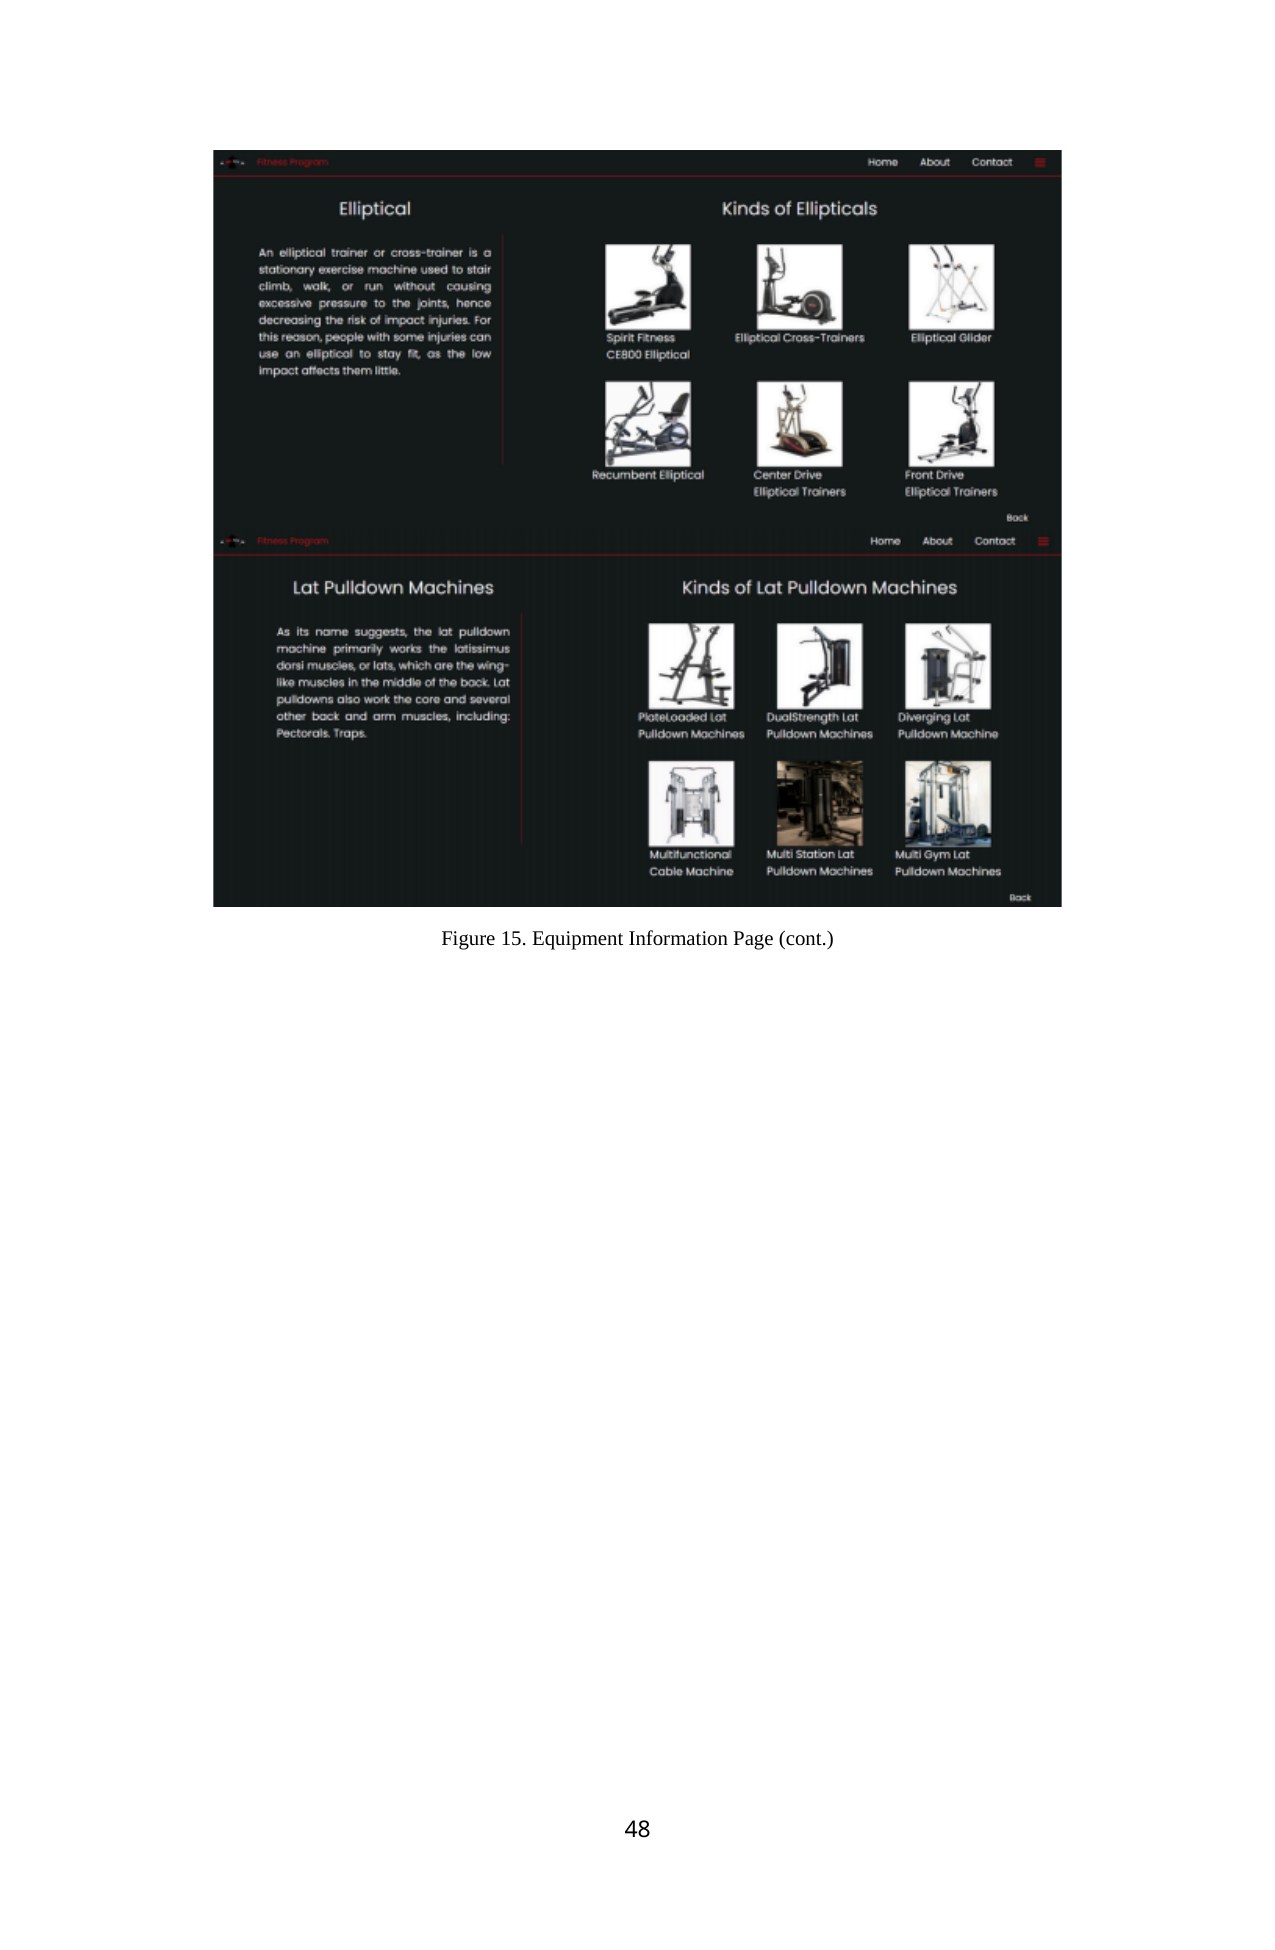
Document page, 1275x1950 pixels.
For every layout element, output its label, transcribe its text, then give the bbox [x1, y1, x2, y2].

text Figure 15. Equipment Information Page (cont.) [150, 926, 1125, 949]
picture [213, 150, 1062, 907]
